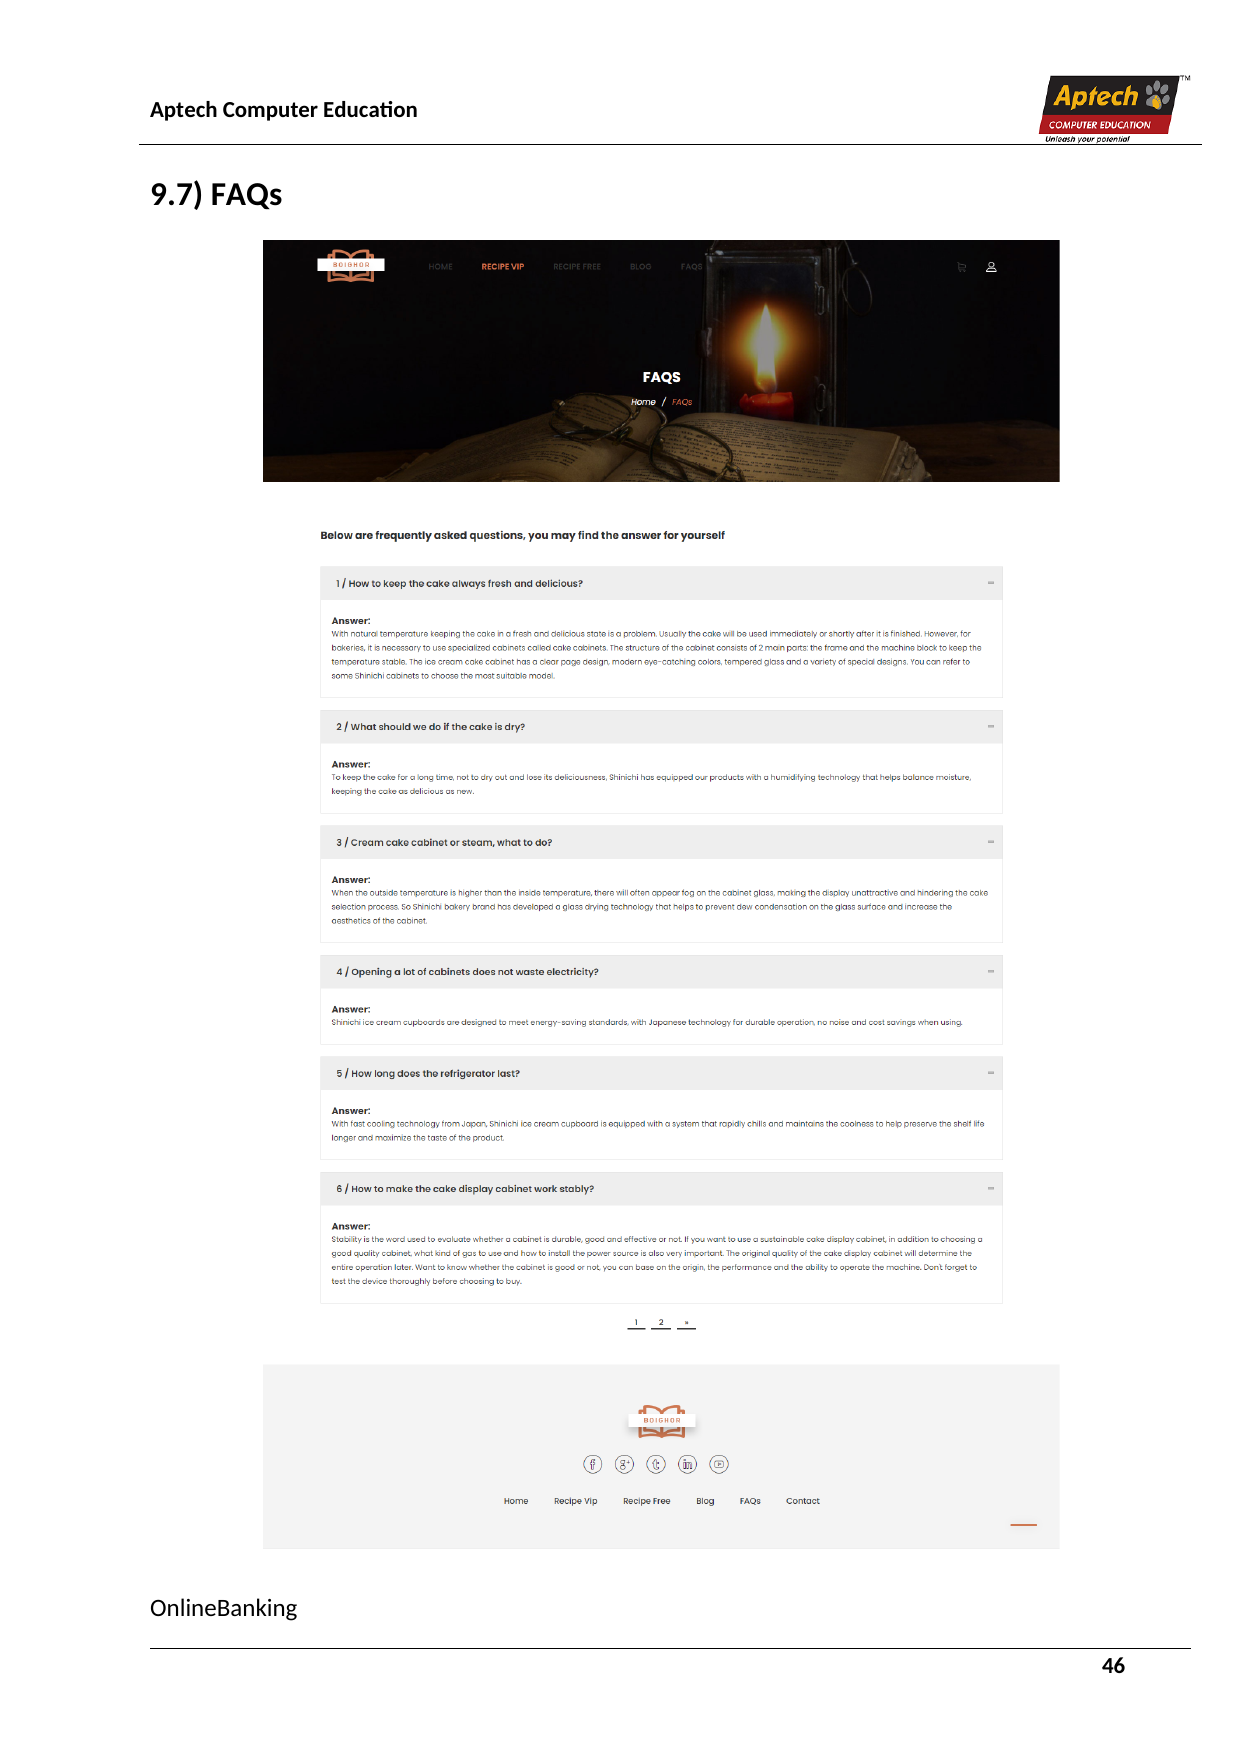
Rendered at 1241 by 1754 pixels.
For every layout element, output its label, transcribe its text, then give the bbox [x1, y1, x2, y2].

picture [263, 240, 1060, 1549]
picture [1037, 75, 1191, 144]
text 9.7) FAQs [150, 173, 1191, 213]
